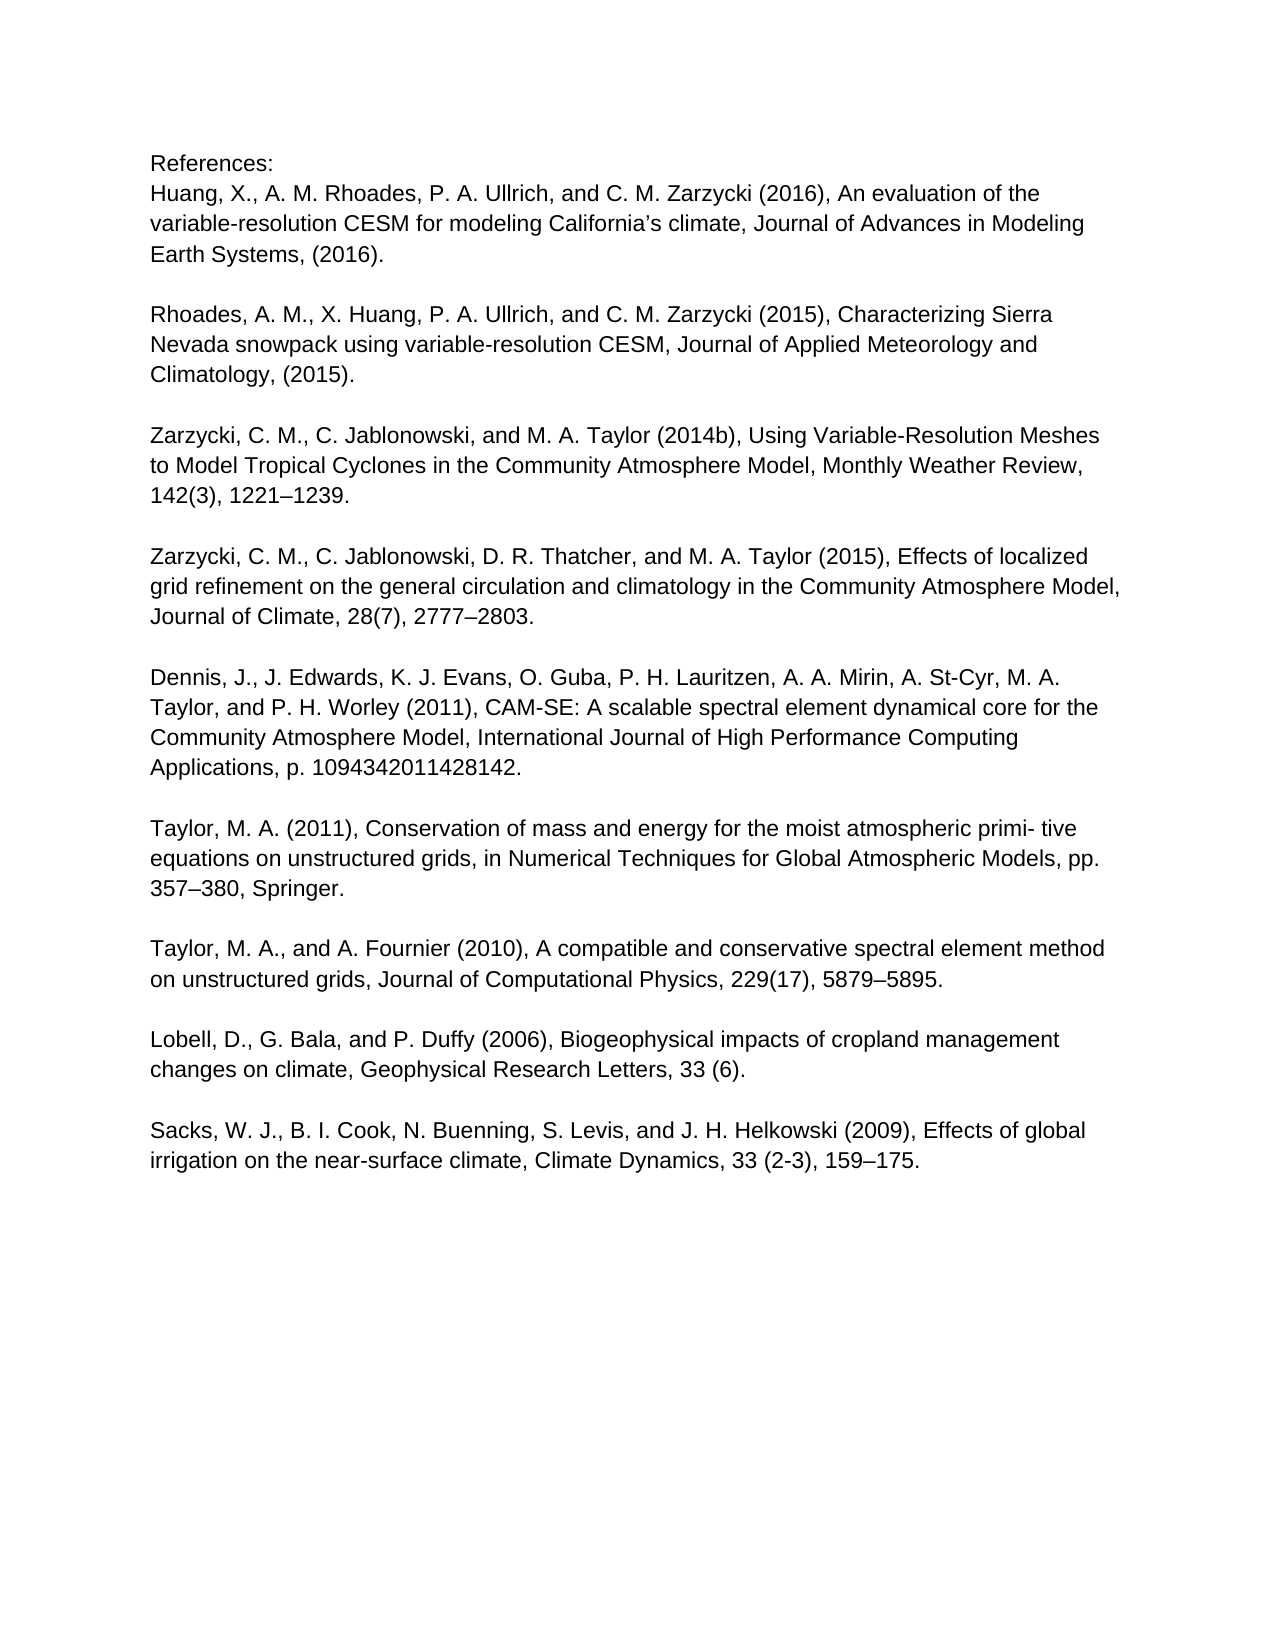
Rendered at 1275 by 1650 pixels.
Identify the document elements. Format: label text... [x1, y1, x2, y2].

text Taylor, M. A., and A. Fournier (2010), A compatible and conservative spectral element method on unstructured grids, Journal of Computational Physics, 229(17), 5879–5895. [150, 935, 1125, 992]
text Rhoades, A. M., X. Huang, P. A. Ullrich, and C. M. Zarzycki (2015), Characterizing Sierra Nevada snowpack using variable-resolution CESM, Journal of Applied Meteorology and Climatology, (2015). [150, 301, 1125, 388]
text Zarzycki, C. M., C. Jablonowski, and M. A. Taylor (2014b), Using Variable-Resolution Meshes to Model Tropical Cyclones in the Community Atmosphere Model, Monthly Weather Review, 142(3), 1221–1239. [150, 422, 1125, 509]
text Sacks, W. J., B. I. Cook, N. Buenning, S. Levis, and J. H. Helkowski (2009), Effects of global irrigation on the near-surface climate, Climate Dynamics, 33 (2-3), 159–175. [150, 1117, 1125, 1173]
text Zarzycki, C. M., C. Jablonowski, D. R. Thatcher, and M. A. Taylor (2015), Effects of localized grid refinement on the general circulation and climatology in the Community Atmosphere Model, Journal of Climate, 28(7), 2777–2803. [150, 543, 1125, 629]
text Taylor, M. A. (2011), Conservation of mass and energy for the moist atmospheric primi- tive equations on unstructured grids, in Numerical Techniques for Global Atmospheric Models, pp. 357–380, Springer. [150, 814, 1125, 901]
text Dennis, J., J. Edwards, K. J. Evans, O. Guba, P. H. Lauritzen, A. A. Mirin, A. St-Cyr, M. A. Taylor, and P. H. Worley (2011), CAM-SE: A scalable spectral element dynamical core for the Community Atmosphere Model, International Journal of High Performance Computing Applications, p. 1094342011428142. [150, 663, 1125, 781]
text Lobell, D., G. Bala, and P. Duffy (2006), Biogeophysical impacts of cropland management changes on climate, Geophysical Research Letters, 33 (6). [150, 1026, 1125, 1083]
text Huang, X., A. M. Rhoades, P. A. Ullrich, and C. M. Zarzycki (2016), An evaluation of the variable-resolution CESM for modeling California’s climate, Journal of Advances in Modeling Earth Systems, (2016). [150, 180, 1125, 267]
text References: [150, 150, 1125, 176]
